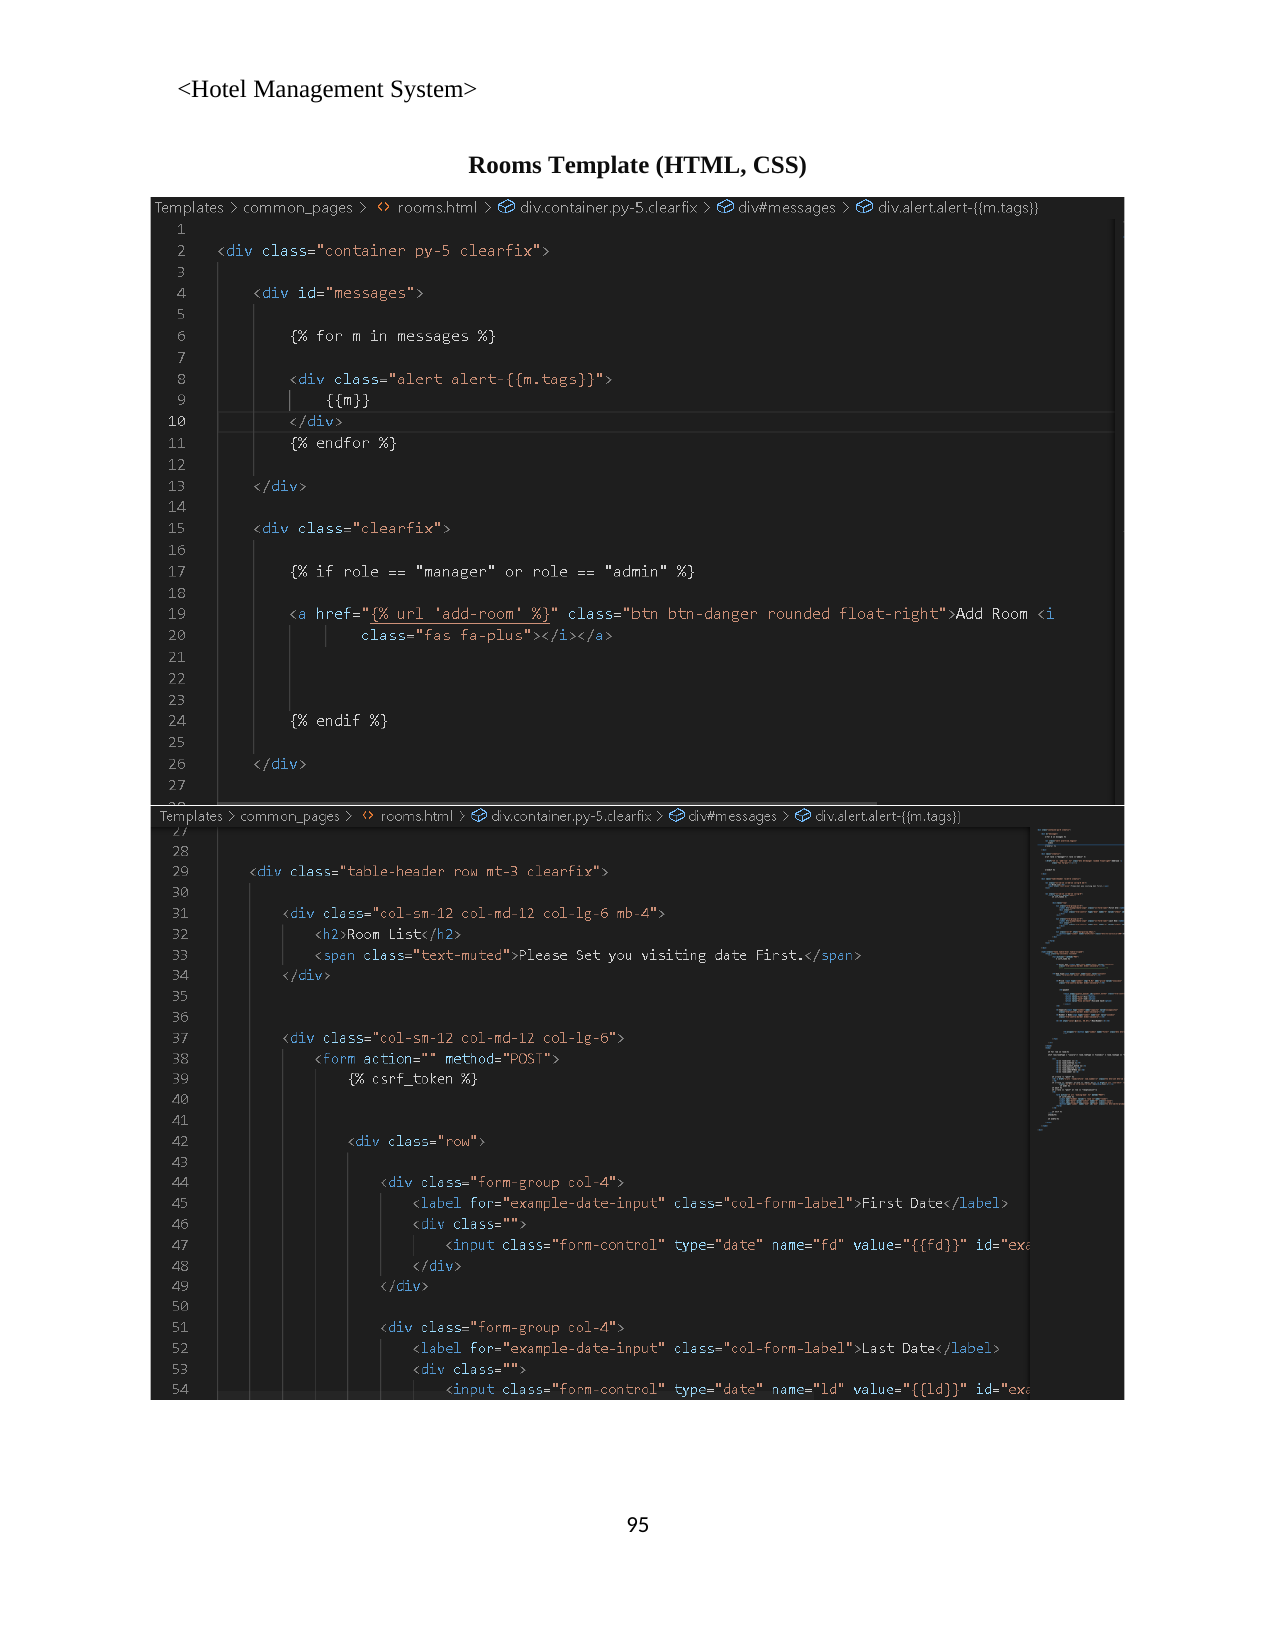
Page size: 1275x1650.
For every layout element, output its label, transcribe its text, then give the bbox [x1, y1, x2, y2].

picture [150, 197, 1125, 805]
text Rooms Template (HTML, CSS) [150, 150, 1125, 179]
picture [150, 806, 1125, 1400]
